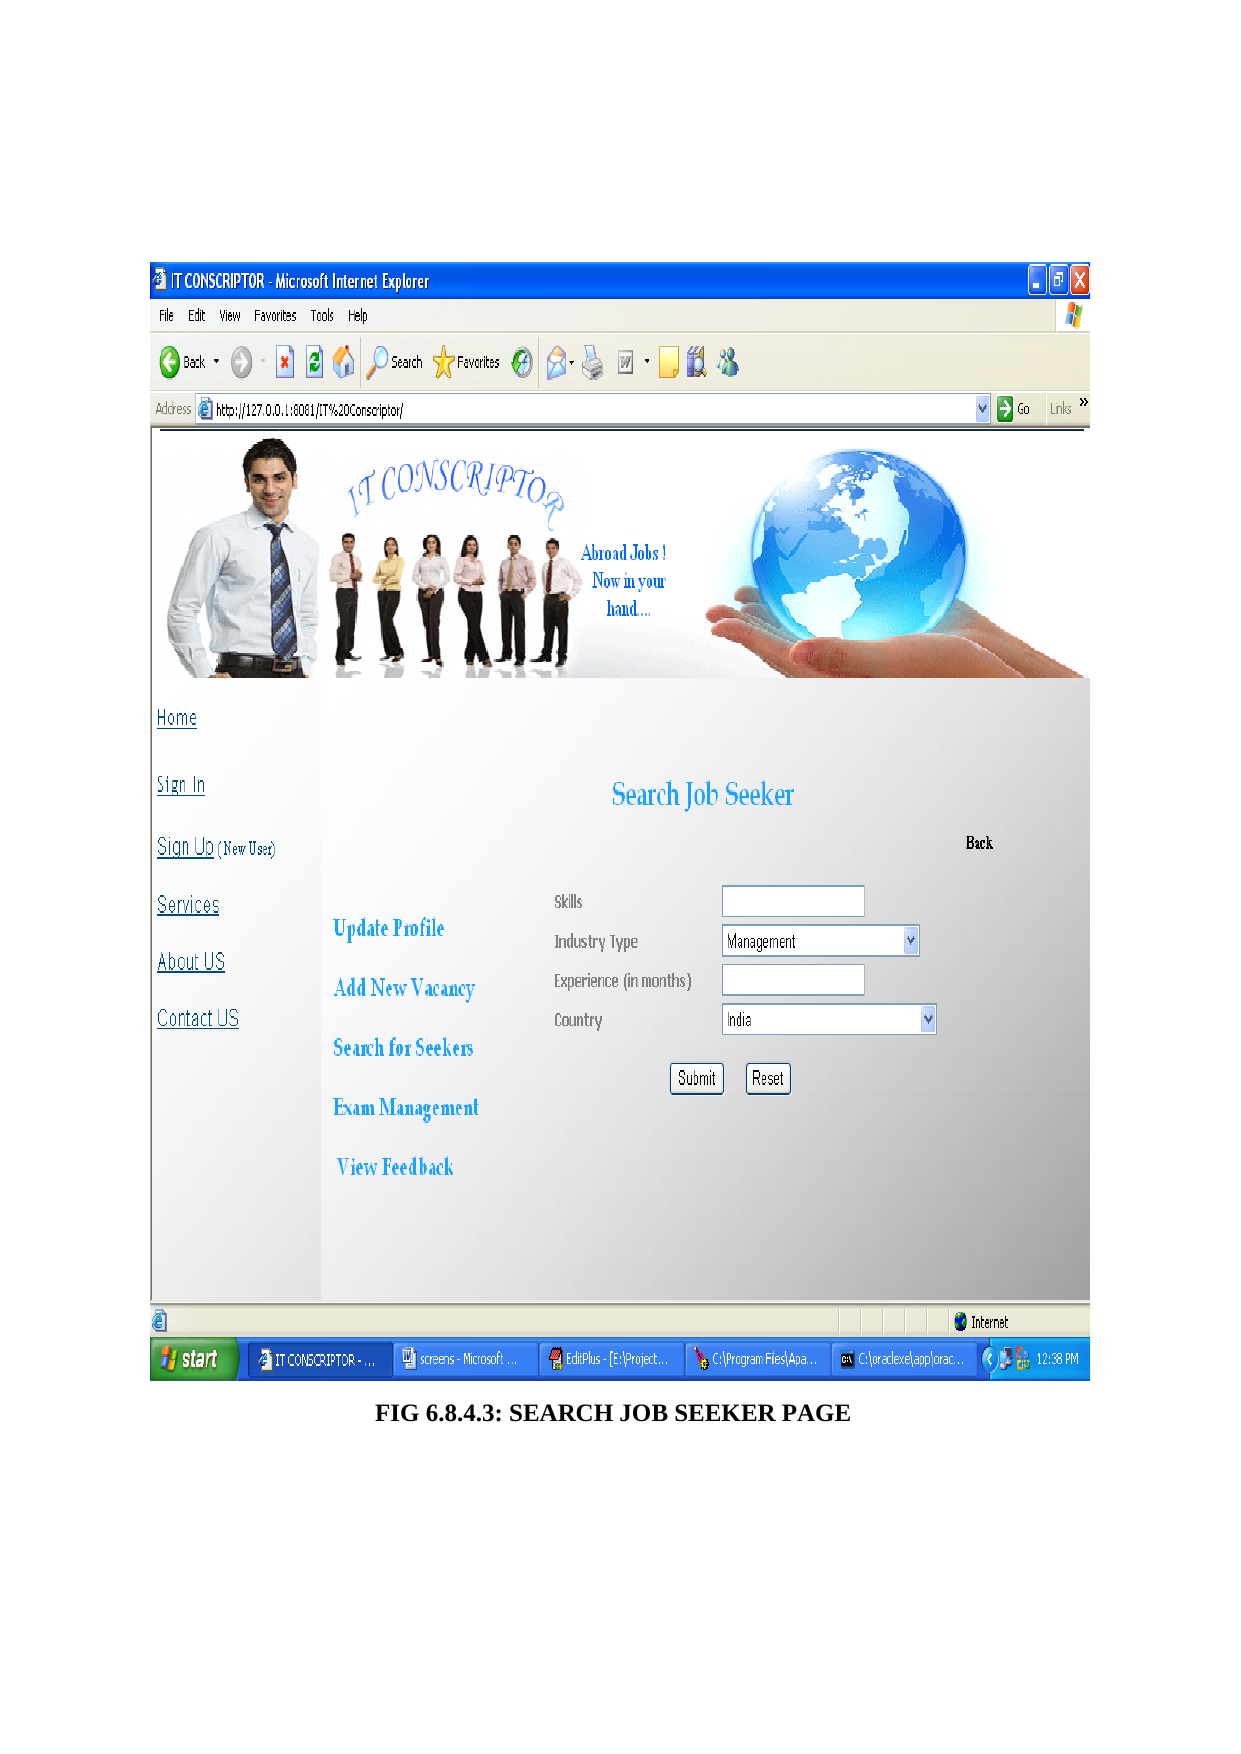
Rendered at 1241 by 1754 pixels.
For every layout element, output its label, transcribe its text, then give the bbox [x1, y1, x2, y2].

picture [150, 262, 1091, 1381]
text FIG 6.8.4.3: SEARCH JOB SEEKER PAGE [150, 1398, 1090, 1427]
